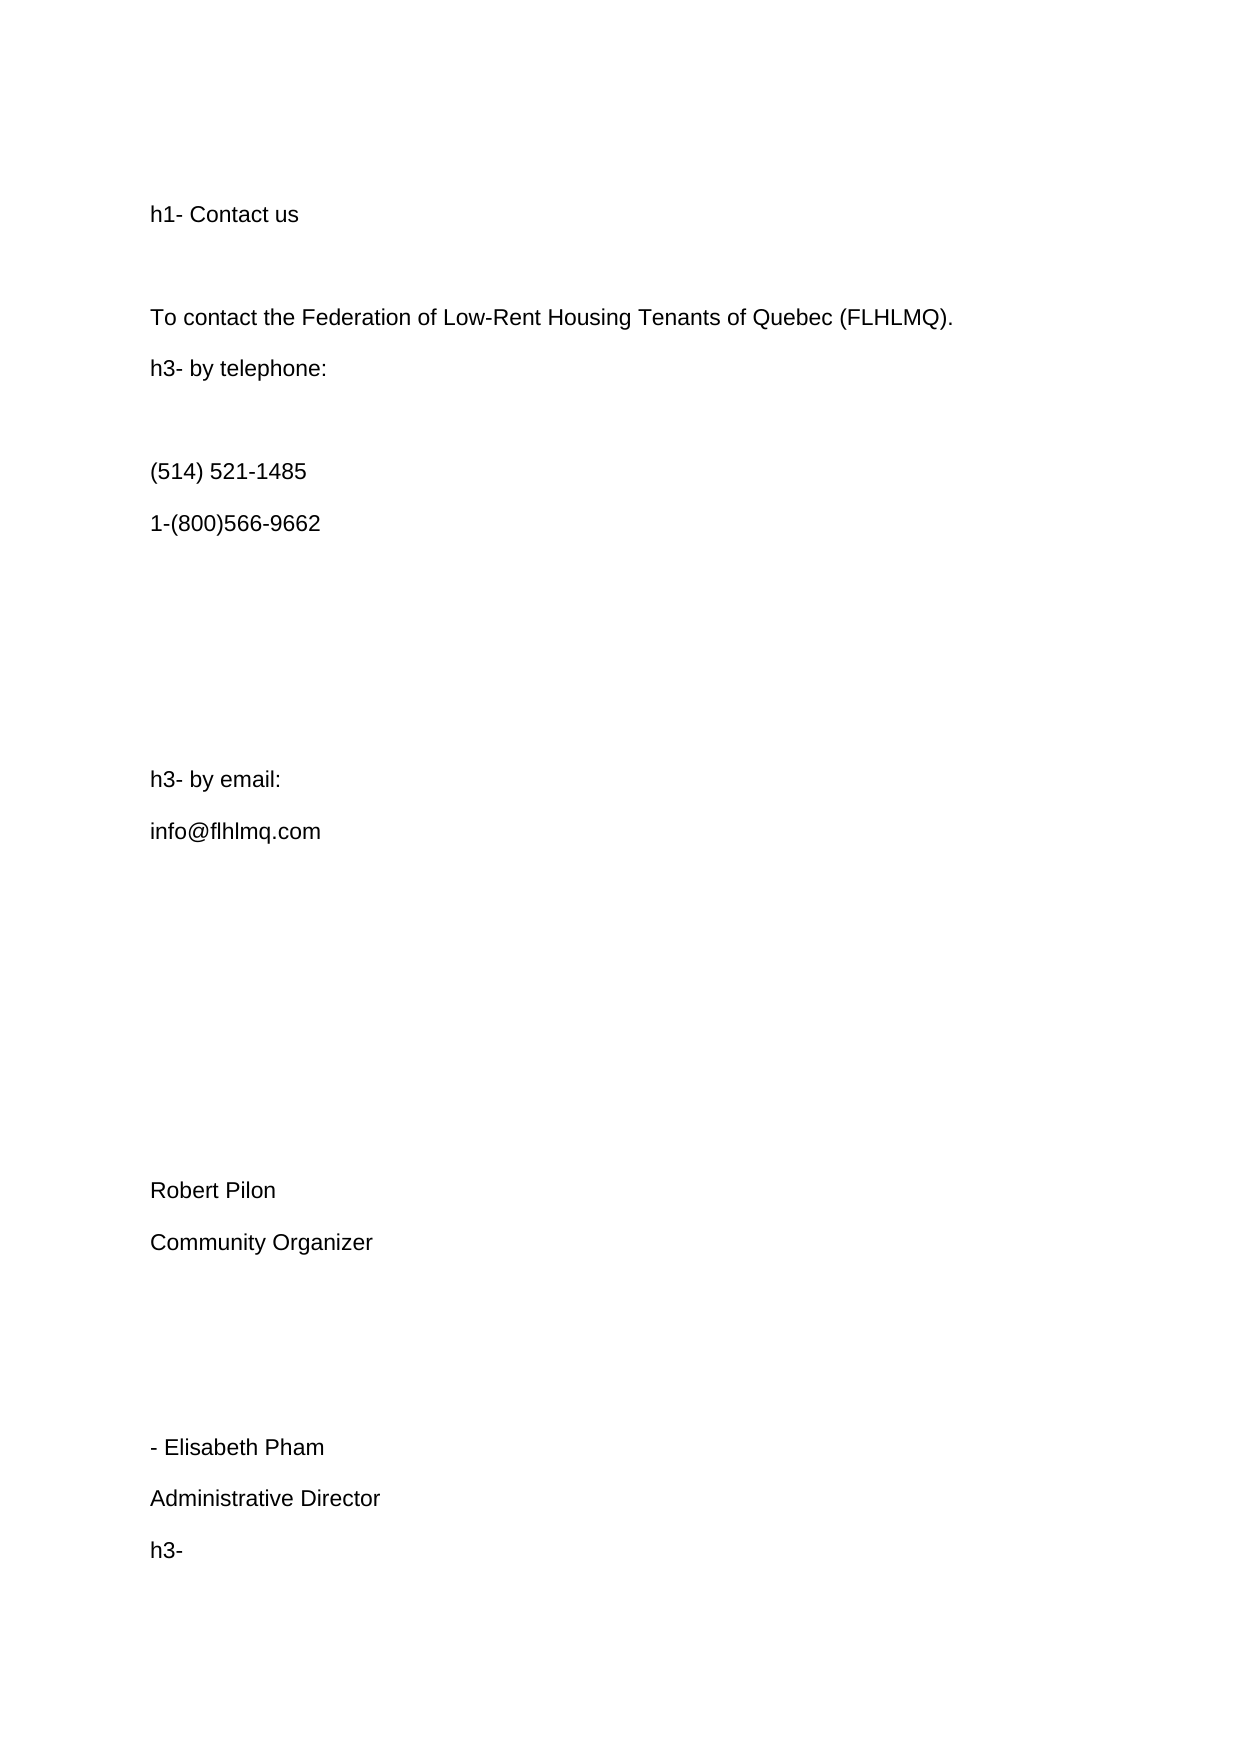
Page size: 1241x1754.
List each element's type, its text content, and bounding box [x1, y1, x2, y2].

text h3- by telephone: [150, 355, 1090, 382]
text h1- Contact us [150, 201, 1090, 228]
text Community Organizer [150, 1228, 1090, 1255]
text - Elisabeth Pham [150, 1434, 1090, 1460]
text h3- by email: [150, 766, 1090, 793]
text (514) 521-1485 [150, 458, 1090, 484]
text Administrative Director [150, 1485, 1090, 1512]
text Robert Pilon [150, 1177, 1090, 1203]
text To contact the Federation of Low-Rent Housing Tenants of Quebec (FLHLMQ). [150, 304, 1090, 330]
text info@flhlmq.com [150, 818, 1090, 844]
text h3- [150, 1537, 1090, 1563]
text 1-(800)566-9662 [150, 509, 1090, 536]
